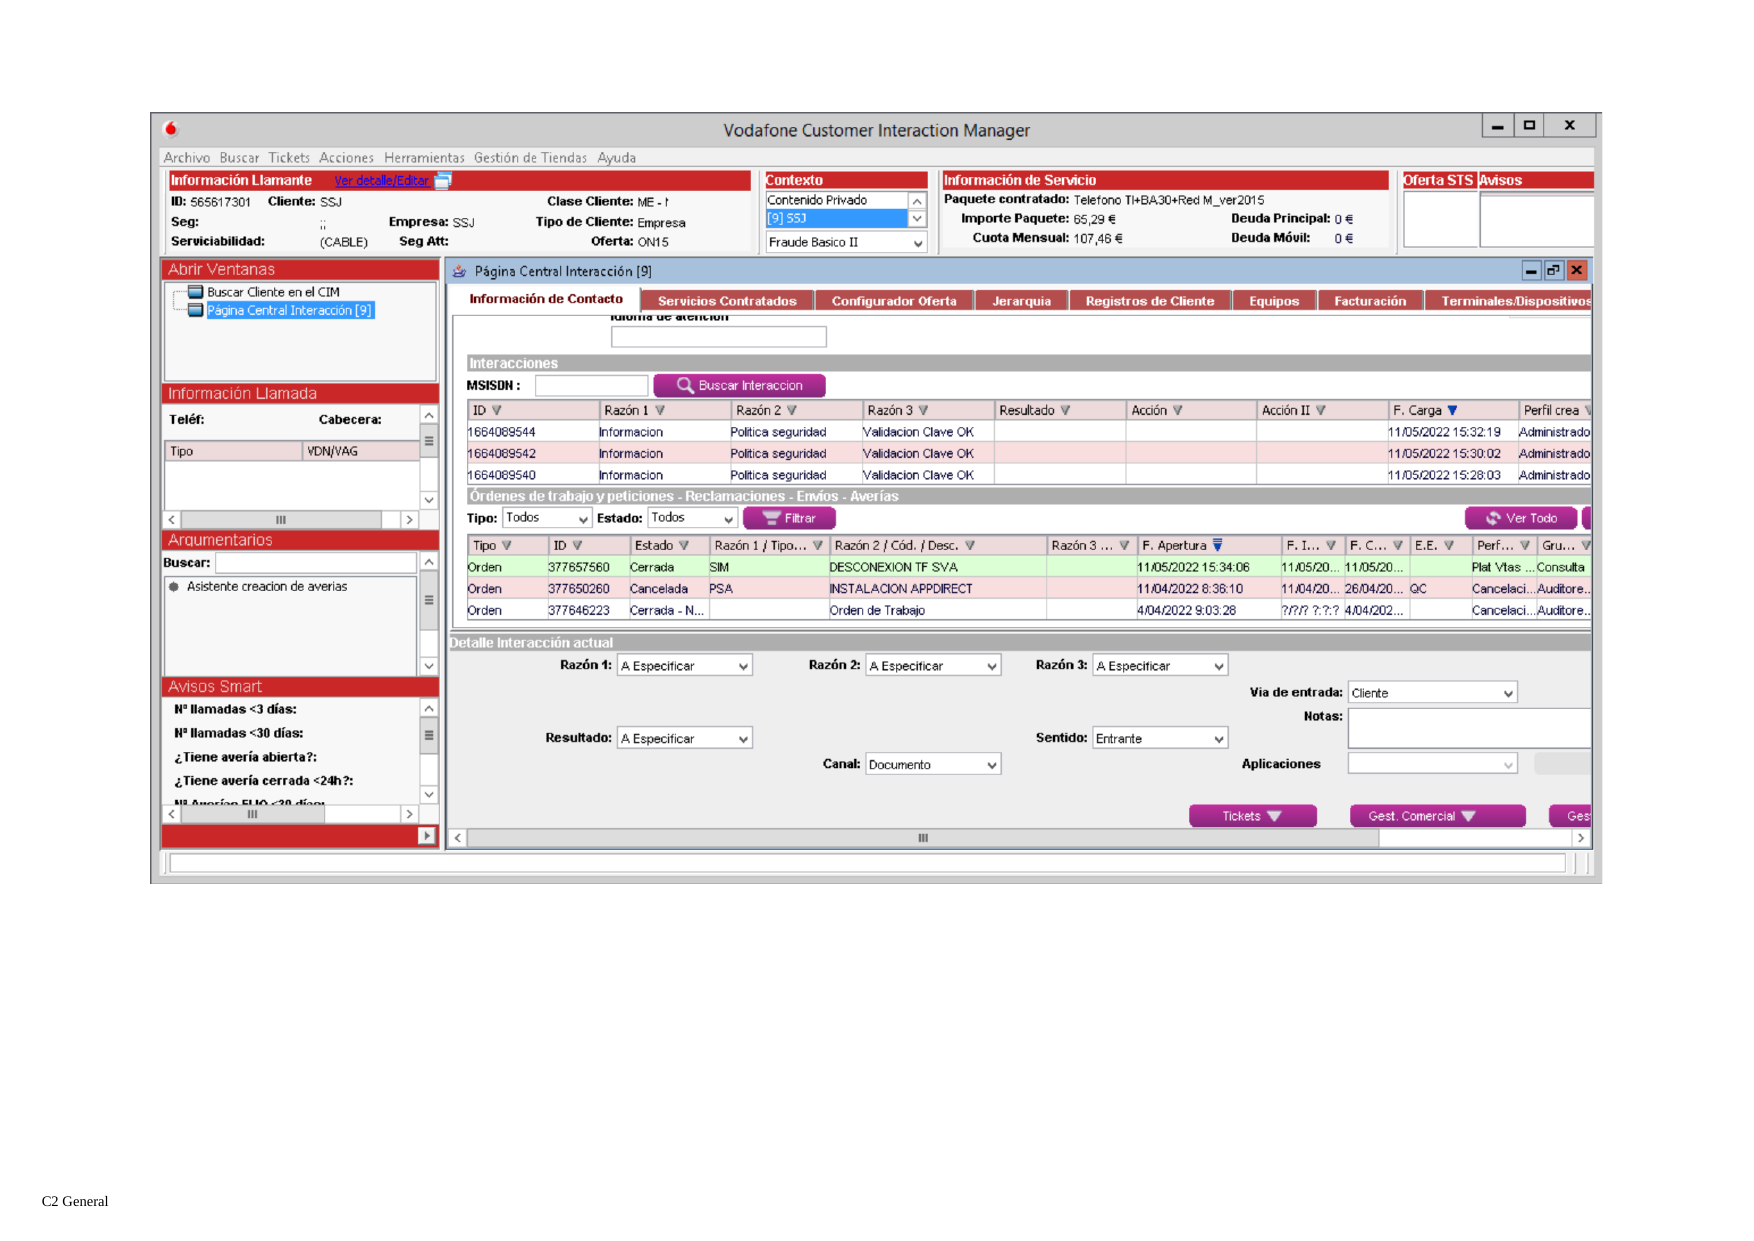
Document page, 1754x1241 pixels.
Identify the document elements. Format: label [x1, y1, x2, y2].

picture [150, 112, 1603, 884]
